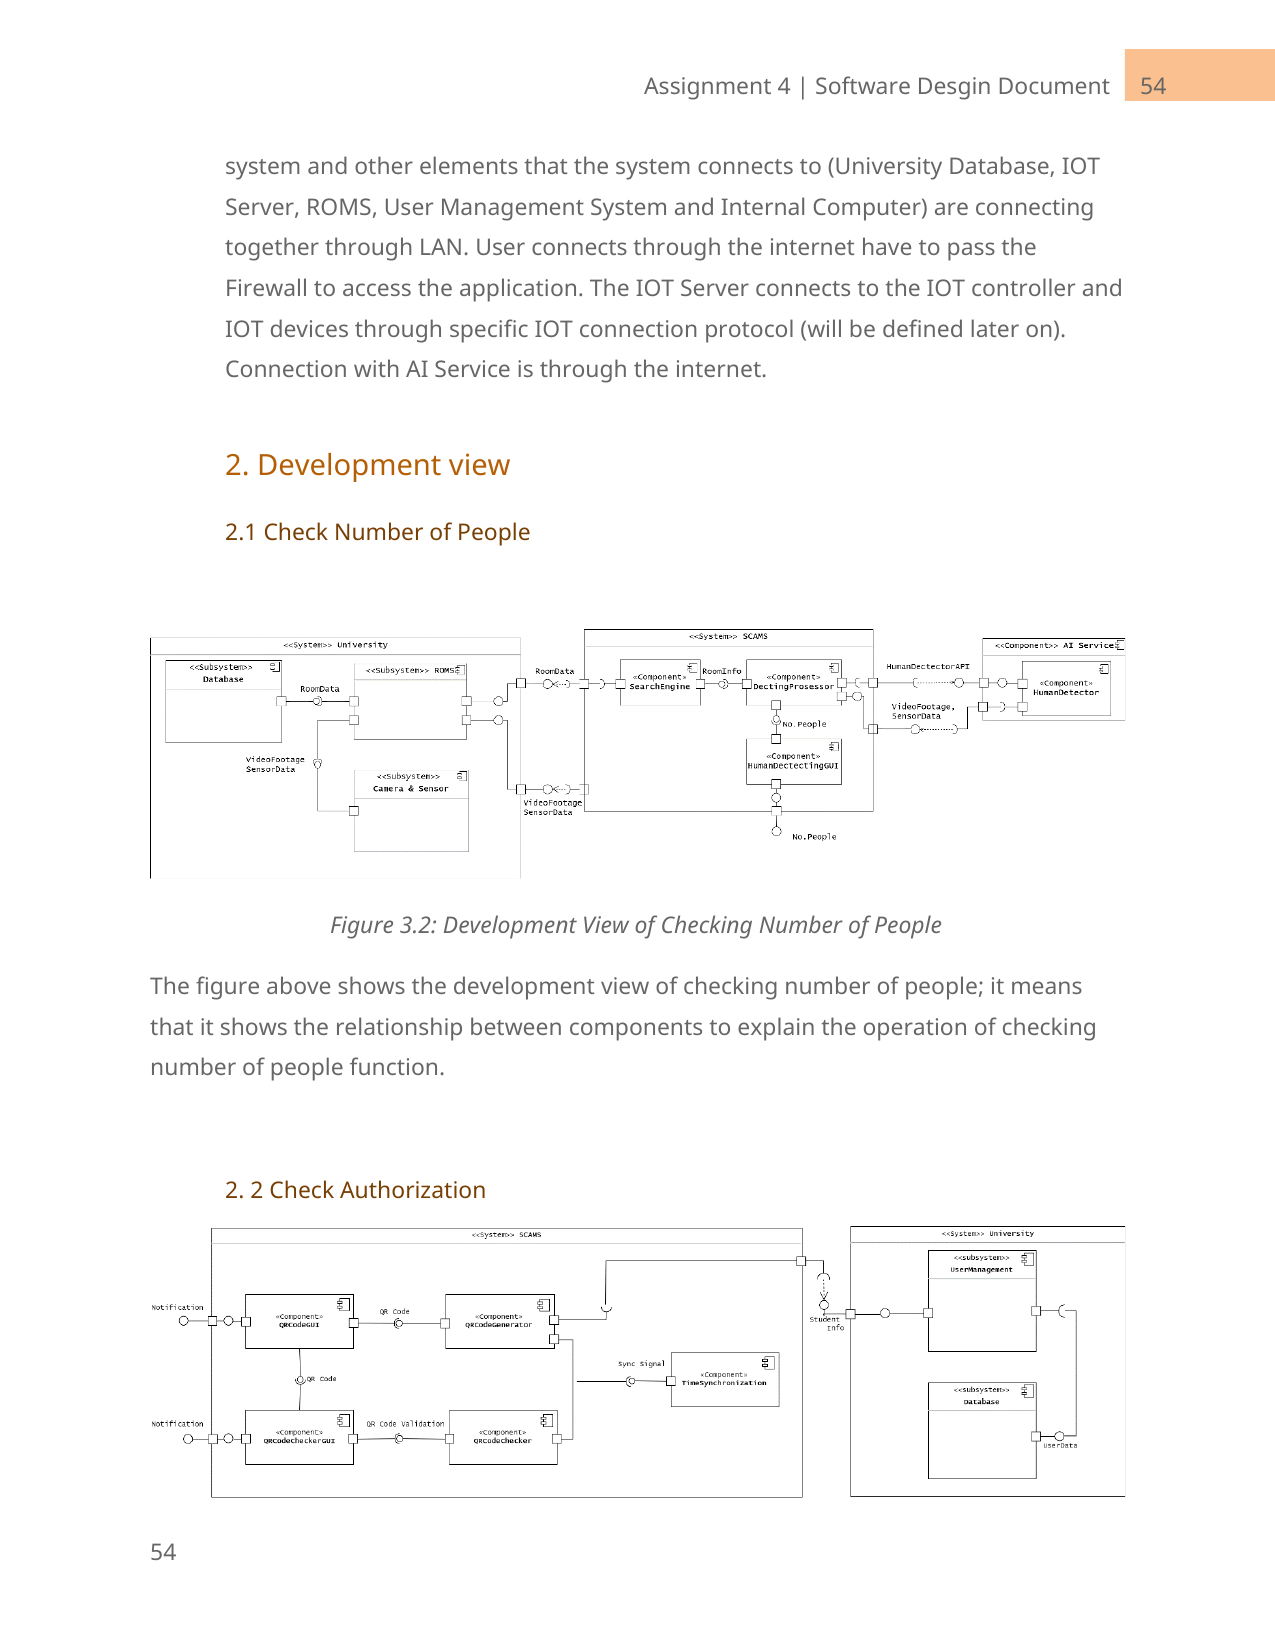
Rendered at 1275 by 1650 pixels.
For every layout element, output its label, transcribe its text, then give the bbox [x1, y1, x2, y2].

text Figure 3.2: Development View of Checking Number of People [150, 908, 1125, 940]
subtitle 2.1 Check Number of People [150, 516, 1125, 547]
subtitle 2. Development view [150, 444, 1125, 483]
subtitle 2. 2 Check Authorization [150, 1174, 1125, 1205]
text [225, 150, 1125, 384]
text The figure above shows the development view of checking number of people; it means that it shows the relationship between components to explain the operation of checking number of people function. [150, 970, 1125, 1082]
picture [150, 1226, 1125, 1498]
picture [150, 629, 1125, 879]
